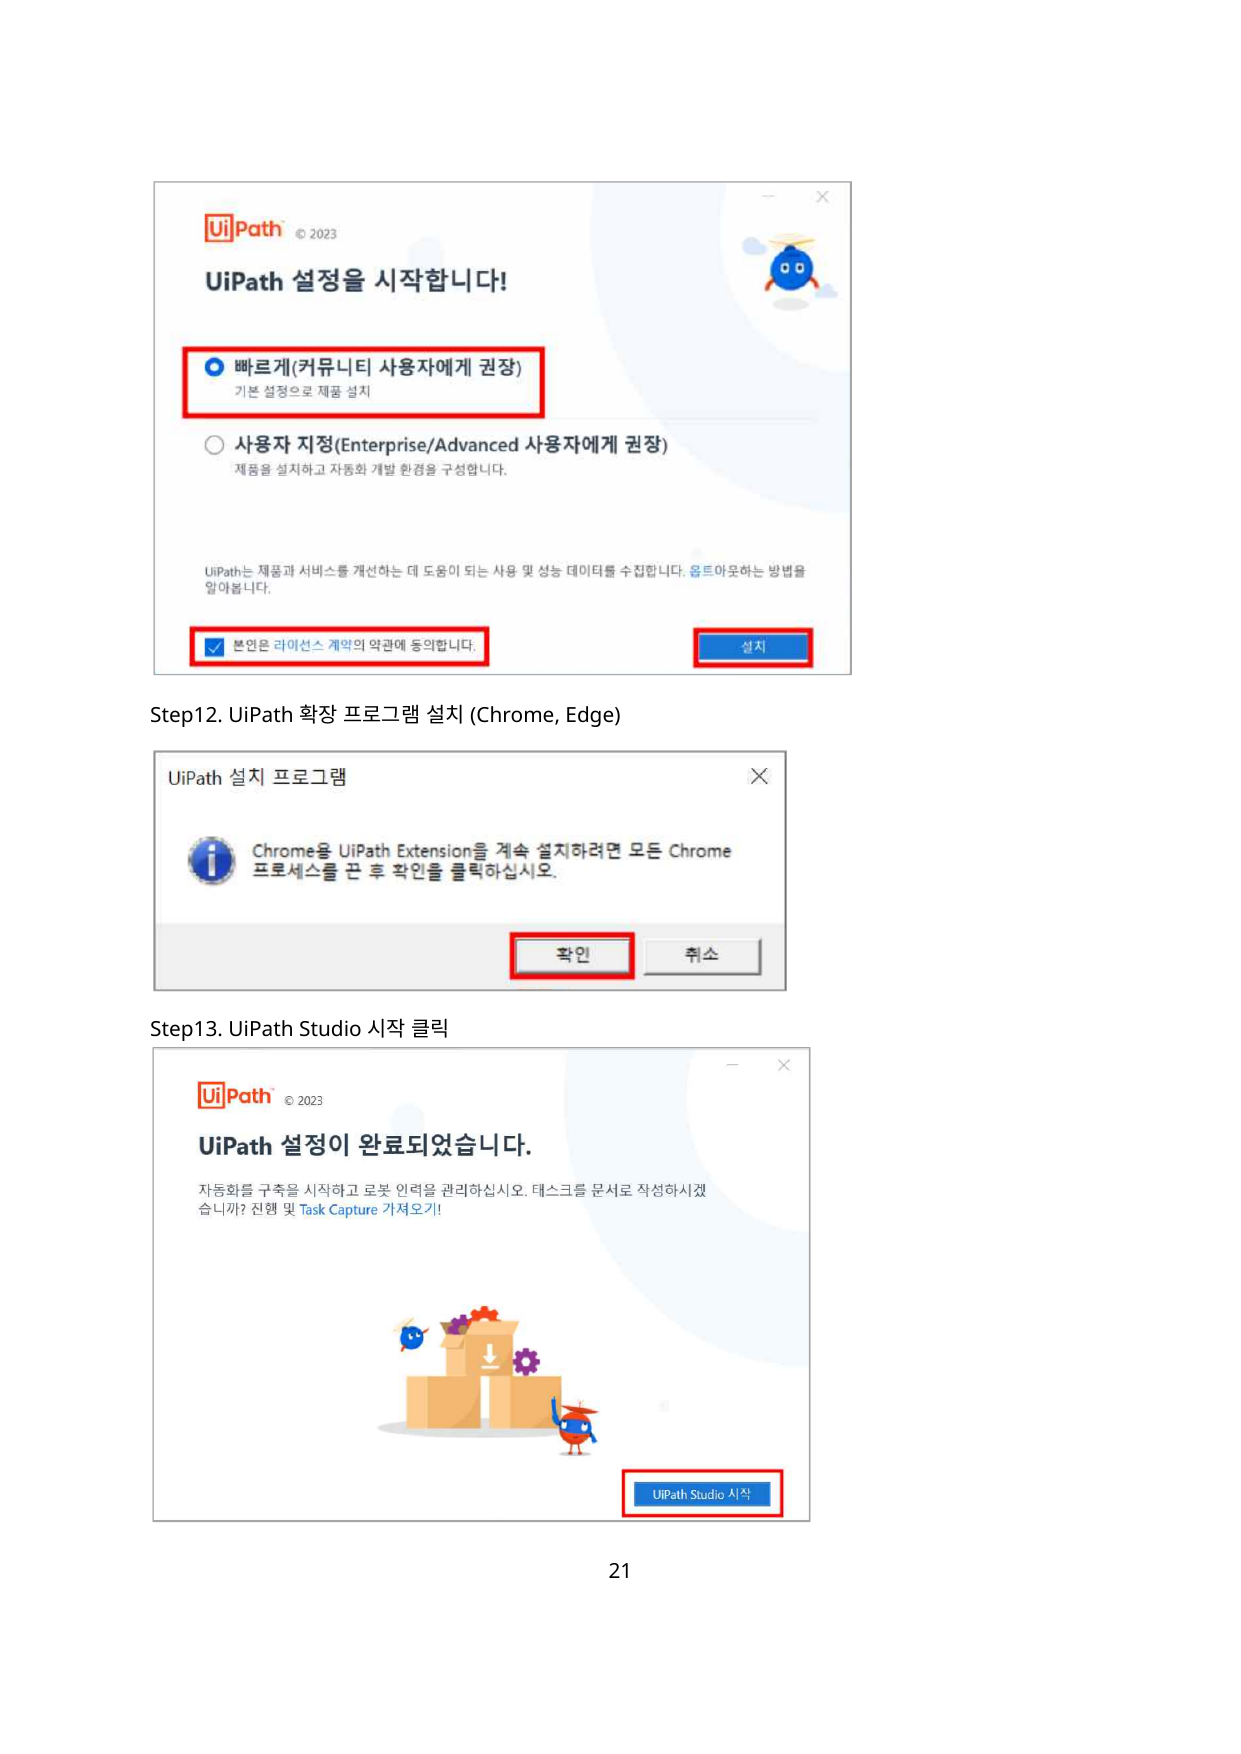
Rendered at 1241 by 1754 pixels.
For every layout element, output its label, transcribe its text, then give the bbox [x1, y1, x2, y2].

picture [150, 177, 854, 679]
picture [150, 747, 789, 994]
picture [150, 1044, 811, 1526]
text Step12. UiPath 확장 프로그램 설치 (Chrome, Edge) [150, 698, 1090, 728]
